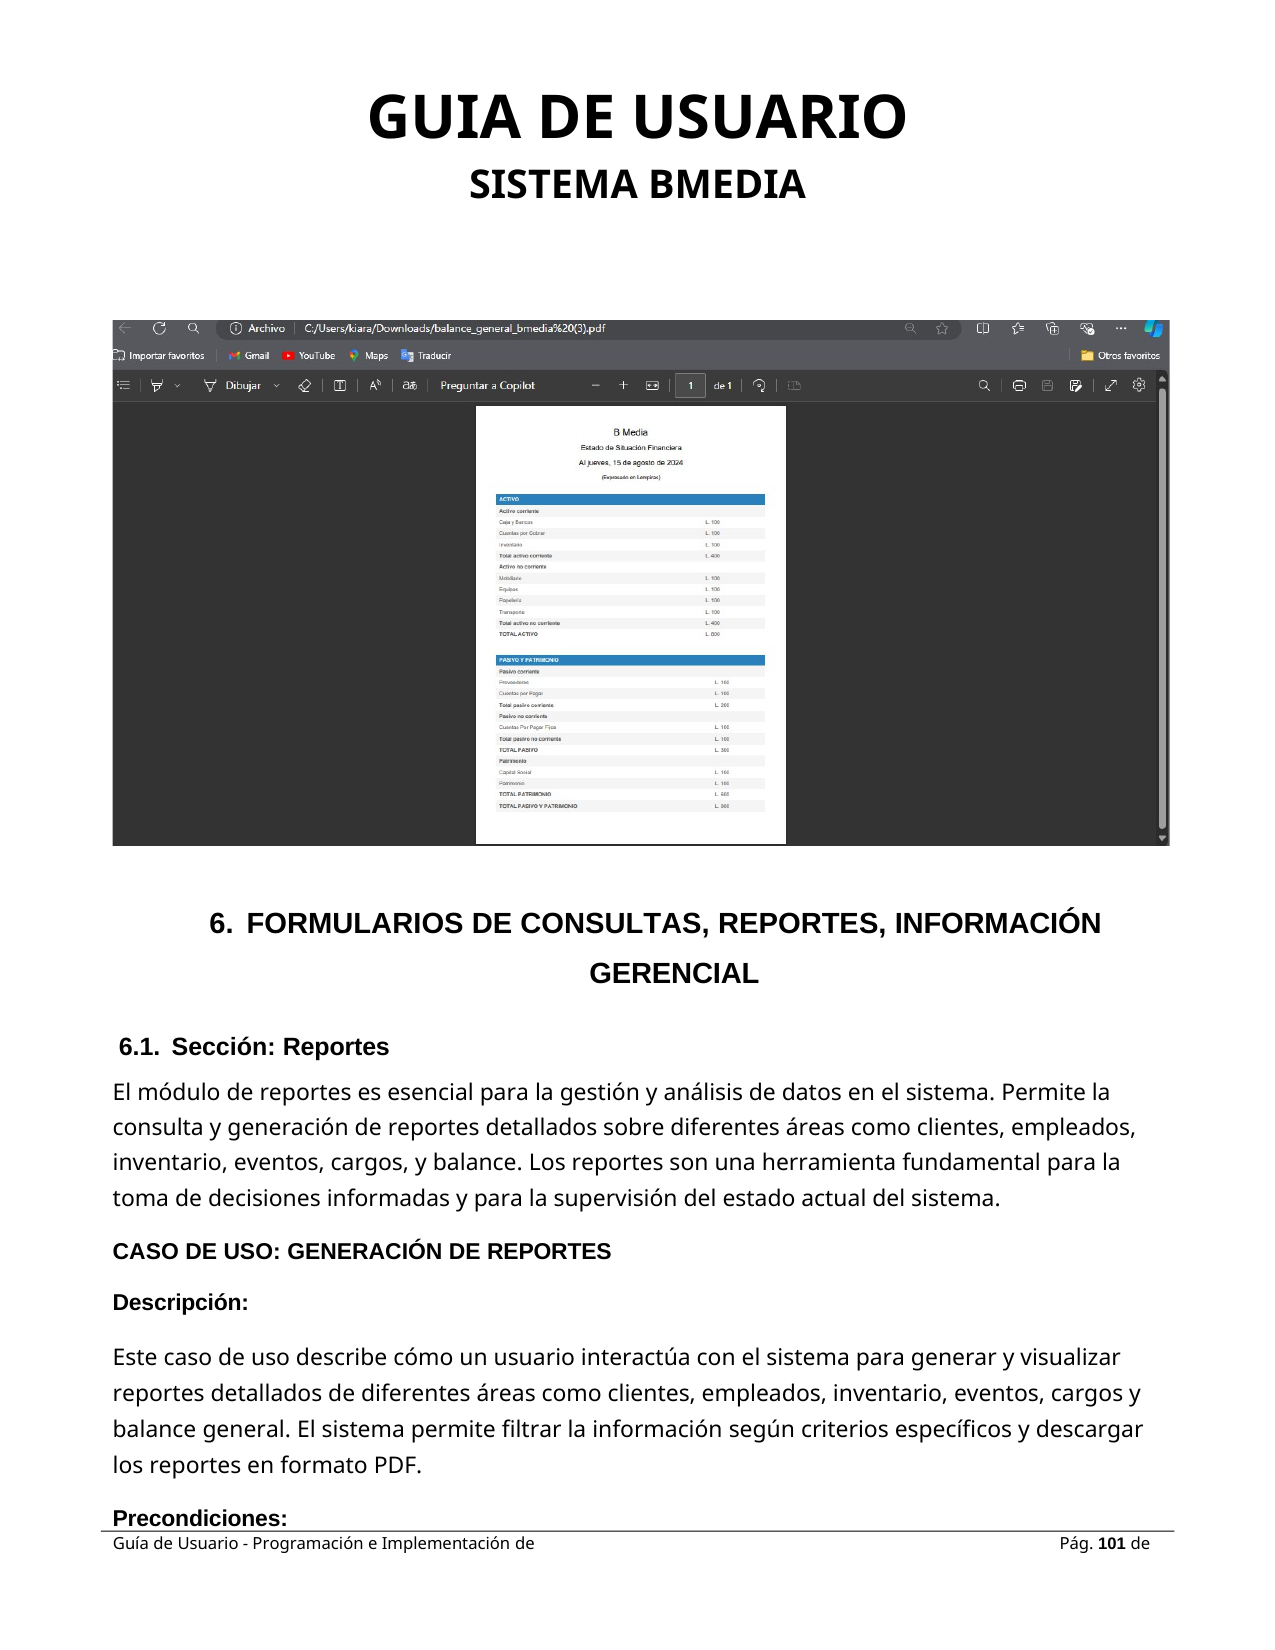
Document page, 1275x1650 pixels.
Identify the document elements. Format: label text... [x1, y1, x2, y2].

text GERENCIAL [589, 956, 1175, 990]
subtitle FORMULARIOS DE CONSULTAS, REPORTES, INFORMACIÓN [209, 906, 1175, 940]
subtitle Descripción: [112, 1289, 1175, 1316]
subtitle Precondiciones: [112, 1505, 1175, 1531]
text Este caso de uso describe cómo un usuario interactúa con el sistema para generar y visualizar reportes detallados de diferentes áreas como clientes, empleados, inventario, eventos, cargos y balance general. El sistema permite filtrar la información según criterios específicos y descargar los reportes en formato PDF. [112, 1341, 1150, 1480]
subtitle Sección: Reportes [118, 1032, 1175, 1060]
picture [112, 320, 1170, 846]
text El módulo de reportes es esencial para la gestión y análisis de datos en el sistema. Permite la consulta y generación de reportes detallados sobre diferentes áreas como clientes, empleados, inventario, eventos, cargos, y balance. Los reportes son una herramienta fundamental para la toma de decisiones informadas y para la supervisión del estado actual del sistema. [112, 1076, 1161, 1213]
subtitle CASO DE USO: GENERACIÓN DE REPORTES [112, 1238, 1175, 1264]
